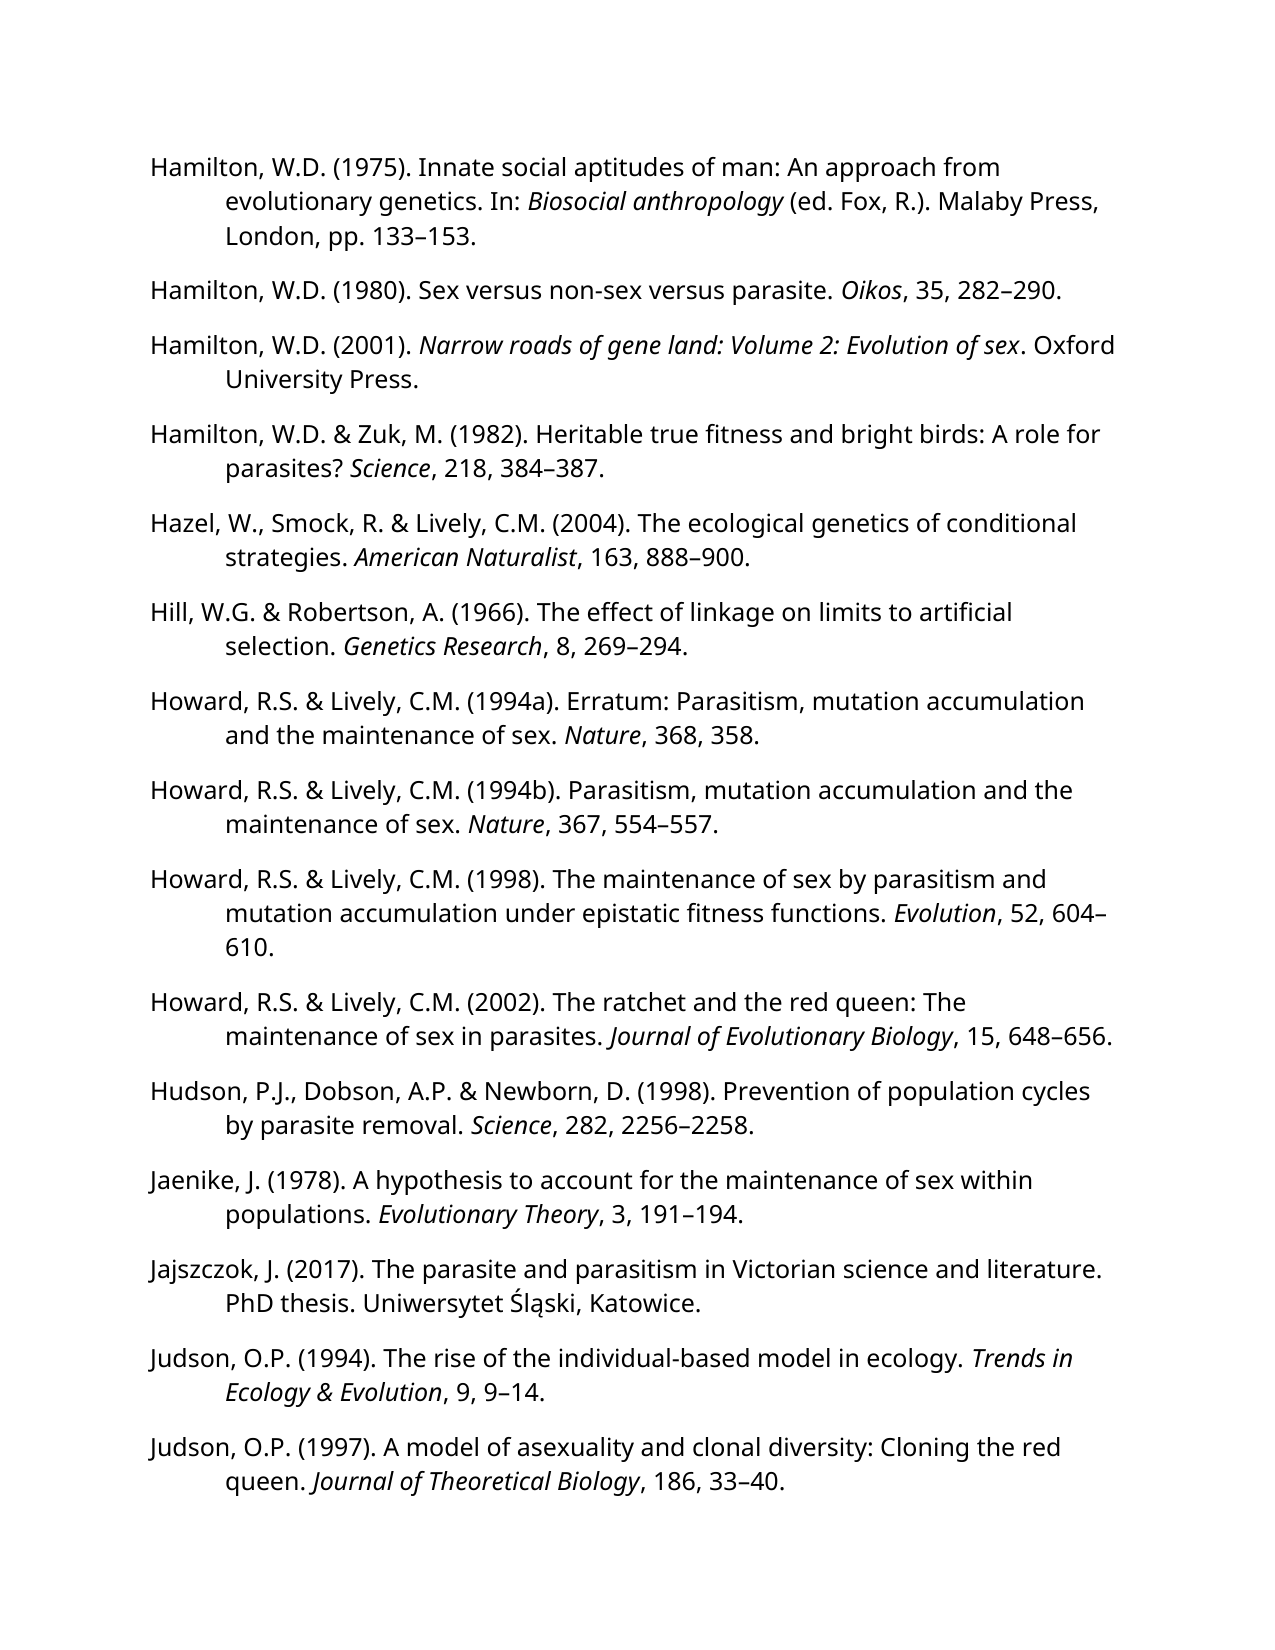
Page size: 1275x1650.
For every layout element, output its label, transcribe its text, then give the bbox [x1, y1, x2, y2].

text Hudson, P.J., Dobson, A.P. & Newborn, D. (1998). Prevention of population cycles by parasite removal. Science, 282, 2256–2258. [150, 1074, 1125, 1142]
text Hamilton, W.D. (1975). Innate social aptitudes of man: An approach from evolutionary genetics. In: Biosocial anthropology (ed. Fox, R.). Malaby Press, London, pp. 133–153. [150, 150, 1125, 252]
text Judson, O.P. (1994). The rise of the individual-based model in ecology. Trends in Ecology & Evolution, 9, 9–14. [150, 1341, 1125, 1409]
text Howard, R.S. & Lively, C.M. (1998). The maintenance of sex by parasitism and mutation accumulation under epistatic fitness functions. Evolution, 52, 604–610. [150, 862, 1125, 964]
text Howard, R.S. & Lively, C.M. (1994b). Parasitism, mutation accumulation and the maintenance of sex. Nature, 367, 554–557. [150, 773, 1125, 841]
text Jajszczok, J. (2017). The parasite and parasitism in Victorian science and literature. PhD thesis. Uniwersytet Śląski, Katowice. [150, 1252, 1125, 1320]
text Judson, O.P. (1997). A model of asexuality and clonal diversity: Cloning the red queen. Journal of Theoretical Biology, 186, 33–40. [150, 1429, 1125, 1498]
text Howard, R.S. & Lively, C.M. (1994a). Erratum: Parasitism, mutation accumulation and the maintenance of sex. Nature, 368, 358. [150, 684, 1125, 752]
text Hamilton, W.D. (2001). Narrow roads of gene land: Volume 2: Evolution of sex. Oxford University Press. [150, 328, 1125, 396]
text Jaenike, J. (1978). A hypothesis to account for the maintenance of sex within populations. Evolutionary Theory, 3, 191–194. [150, 1163, 1125, 1231]
text Hamilton, W.D. (1980). Sex versus non-sex versus parasite. Oikos, 35, 282–290. [150, 273, 1125, 307]
text Hamilton, W.D. & Zuk, M. (1982). Heritable true fitness and bright birds: A role for parasites? Science, 218, 384–387. [150, 417, 1125, 485]
text Howard, R.S. & Lively, C.M. (2002). The ratchet and the red queen: The maintenance of sex in parasites. Journal of Evolutionary Biology, 15, 648–656. [150, 985, 1125, 1053]
text Hazel, W., Smock, R. & Lively, C.M. (2004). The ecological genetics of conditional strategies. American Naturalist, 163, 888–900. [150, 506, 1125, 574]
text Hill, W.G. & Robertson, A. (1966). The effect of linkage on limits to artificial selection. Genetics Research, 8, 269–294. [150, 595, 1125, 663]
